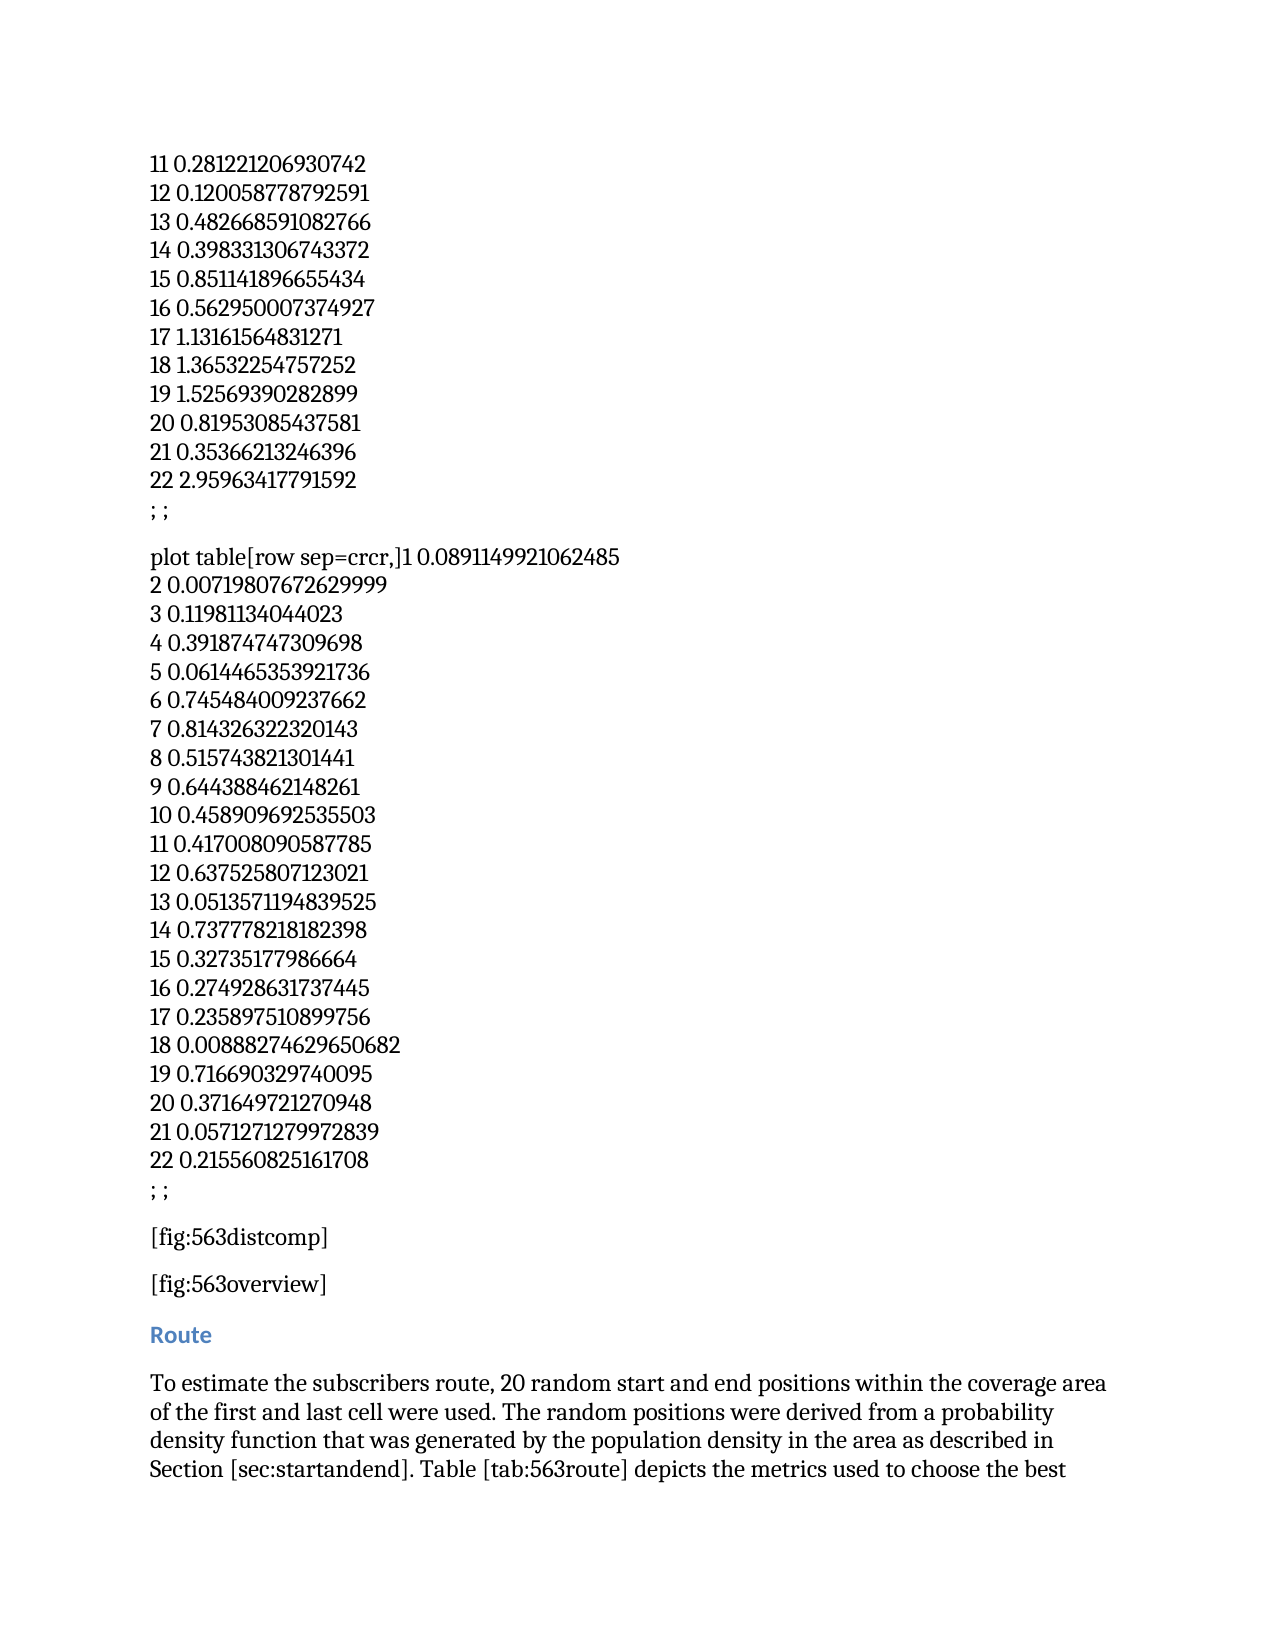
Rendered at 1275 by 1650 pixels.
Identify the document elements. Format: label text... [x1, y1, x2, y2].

text [fig:563overview] [150, 1270, 1125, 1299]
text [150, 150, 1125, 524]
text plot table[row sep=crcr,]1 0.0891149921062485 2 0.00719807672629999 3 0.11981134044023 4 0.391874747309698 5 0.0614465353921736 6 0.745484009237662 7 0.814326322320143 8 0.515743821301441 9 0.644388462148261 10 0.458909692535503 11 0.417008090587785 12 0.637525807123021 13 0.0513571194839525 14 0.737778218182398 15 0.32735177986664 16 0.274928631737445 17 0.235897510899756 18 0.00888274629650682 19 0.716690329740095 20 0.371649721270948 21 0.0571271279972839 22 0.215560825161708 ; ; [150, 542, 1125, 1204]
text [150, 1369, 1125, 1484]
text [fig:563distcomp] [150, 1222, 1125, 1251]
subtitle Route [150, 1319, 1125, 1350]
